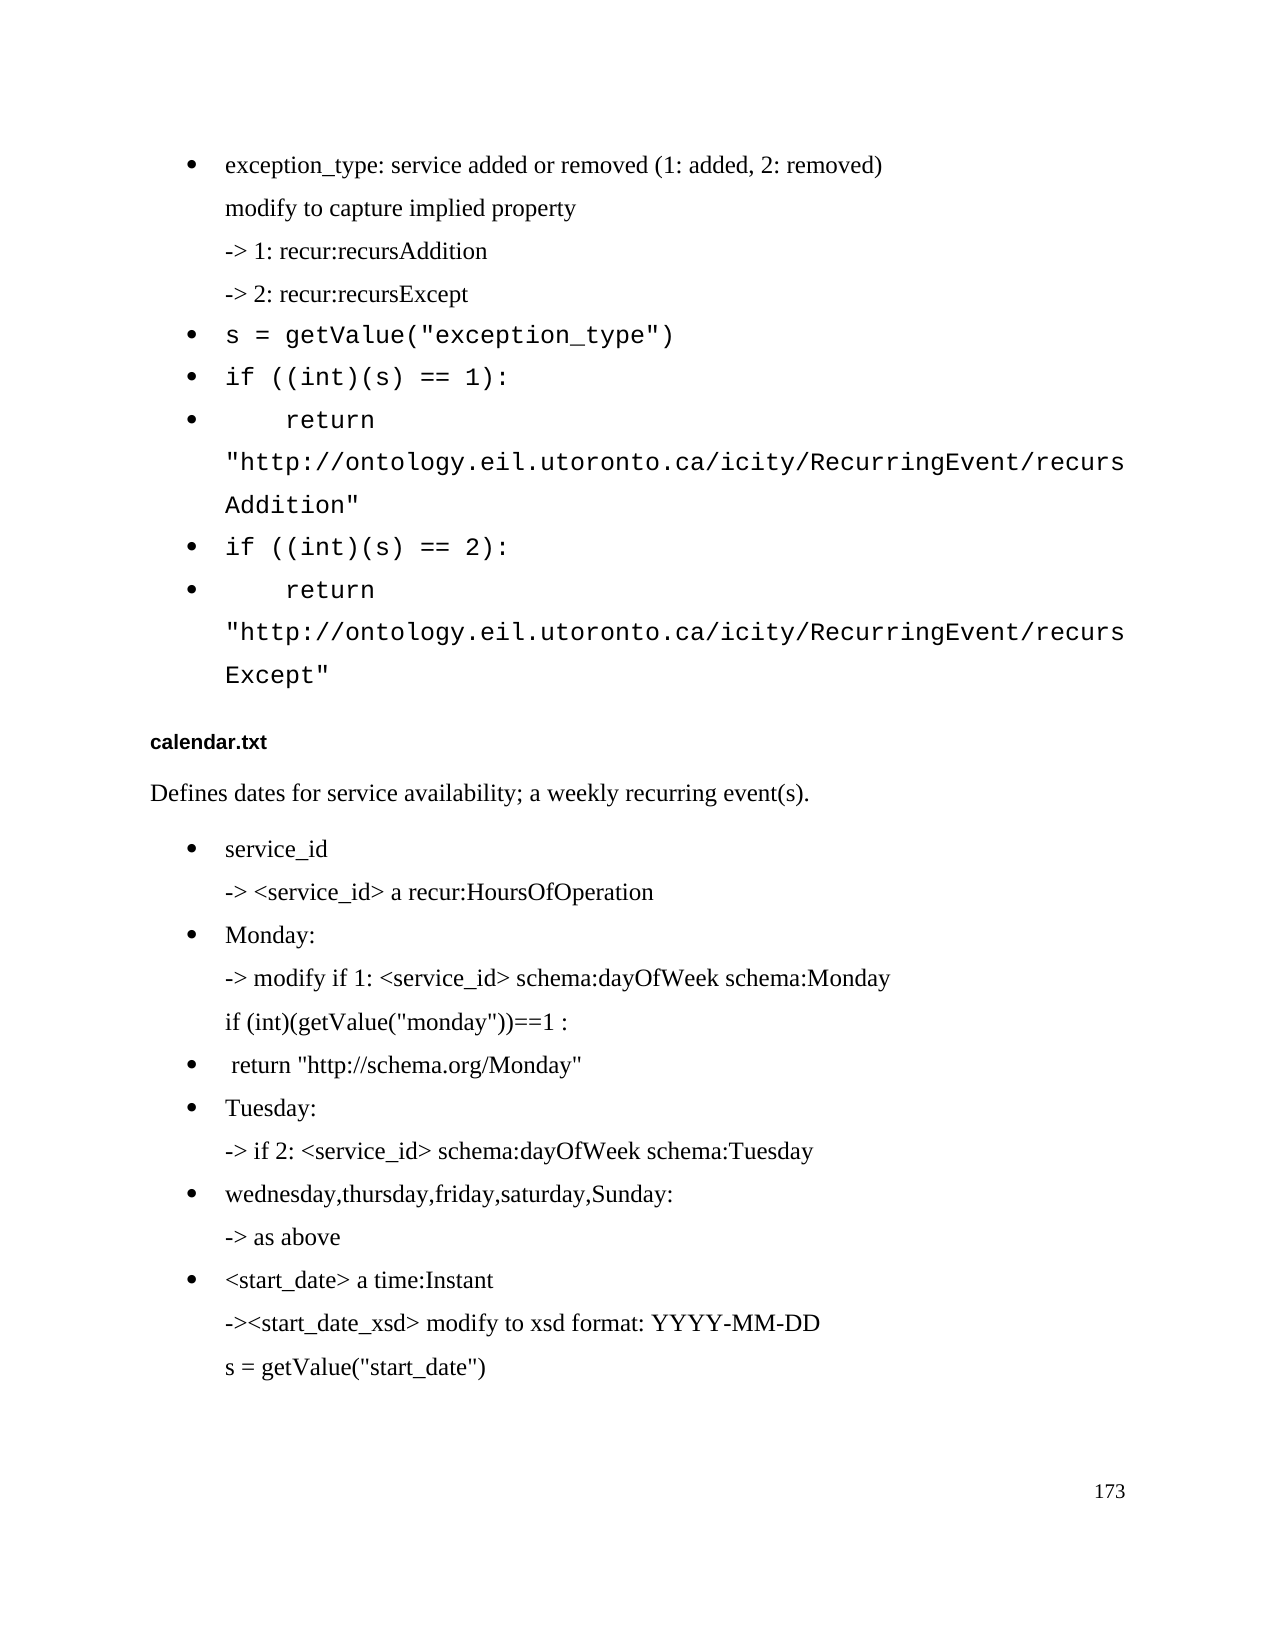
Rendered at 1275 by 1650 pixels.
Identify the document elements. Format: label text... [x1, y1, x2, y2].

list if ((int)(s) == 2): [187, 535, 1125, 563]
text Defines dates for service availability; a weekly recurring event(s). [150, 778, 1125, 807]
list exception_type: service added or removed (1: added, 2: removed) modify to capture implied property -> 1: recur:recursAddition -> 2: recur:recursExcept [187, 150, 1125, 308]
list return "http://ontology.eil.utoronto.ca/icity/RecurringEvent/recursAddition" [187, 407, 1125, 521]
list return "http://schema.org/Monday" [187, 1050, 1125, 1078]
list if ((int)(s) == 1): [187, 365, 1125, 393]
list <start_date> a time:Instant -><start_date_xsd> modify to xsd format: YYYY-MM-DD s = getValue("start_date") [187, 1265, 1125, 1380]
list Monday: -> modify if 1: <service_id> schema:dayOfWeek schema:Monday if (int)(getValue("monday"))==1 : [187, 920, 1125, 1035]
subtitle calendar.txt [150, 730, 1125, 754]
list Tuesday: -> if 2: <service_id> schema:dayOfWeek schema:Tuesday [187, 1093, 1125, 1165]
list return "http://ontology.eil.utoronto.ca/icity/RecurringEvent/recursExcept" [187, 577, 1125, 691]
list s = getValue("exception_type") [187, 322, 1125, 351]
list service_id -> <service_id> a recur:HoursOfOperation [187, 834, 1125, 906]
list wednesday,thursday,friday,saturday,Sunday: -> as above [187, 1179, 1125, 1251]
